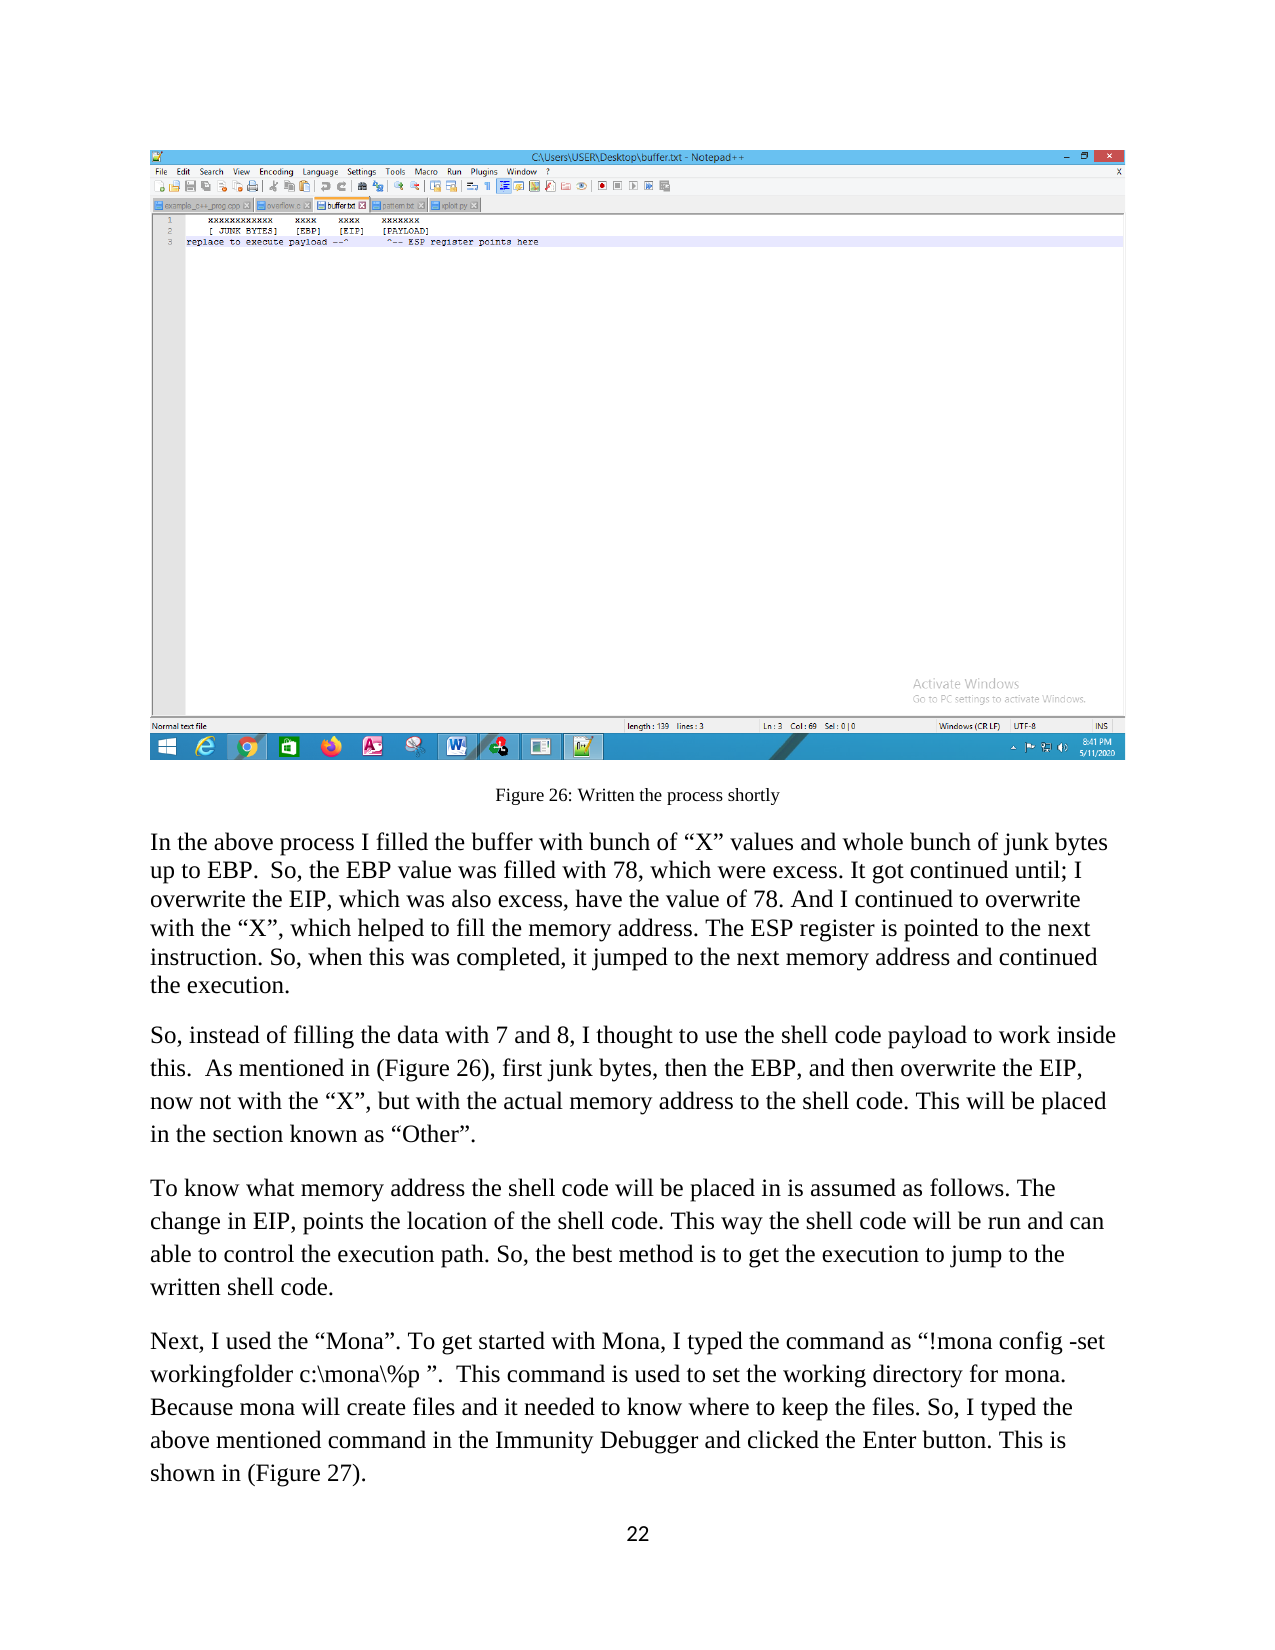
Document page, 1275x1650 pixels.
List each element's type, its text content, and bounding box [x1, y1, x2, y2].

text To know what memory address the shell code will be placed in is assumed as follows. The change in EIP, points the location of the shell code. This way the shell code will be run and can able to control the execution path. So, the best method is to get the execution to jump to the written shell code. [150, 1173, 1125, 1301]
text In the above process I filled the buffer with bunch of “X” values and whole bunch of junk bytes up to EBP. So, the EBP value was filled with 78, which were excess. It got continued until; I overwrite the EIP, which was also excess, have the value of 78. And I continued to overwrite with the “X”, which helped to fill the memory address. The ESP register is pointed to the next instruction. So, when this was completed, it jumped to the next memory address and continued the execution. [150, 827, 1125, 999]
picture [150, 150, 1125, 760]
text Figure 26: Written the process shortly [150, 784, 1125, 806]
text Next, I used the “Mona”. To get started with Mona, I typed the command as “!mona config -set workingfolder c:\mona\%p ”. This command is used to set the working directory for mona. Because mona will create files and it needed to know where to keep the files. So, I typed the above mentioned command in the Immunity Debugger and clicked the Enter button. This is shown in (Figure 27). [150, 1326, 1125, 1487]
text So, instead of filling the data with 7 and 8, I thought to use the shell code payload to work inside this. As mentioned in (Figure 26), first junk bytes, then the EBP, and then overwrite the EIP, now not with the “X”, but with the actual memory address to the shell code. This will be placed in the section known as “Other”. [150, 1020, 1125, 1148]
